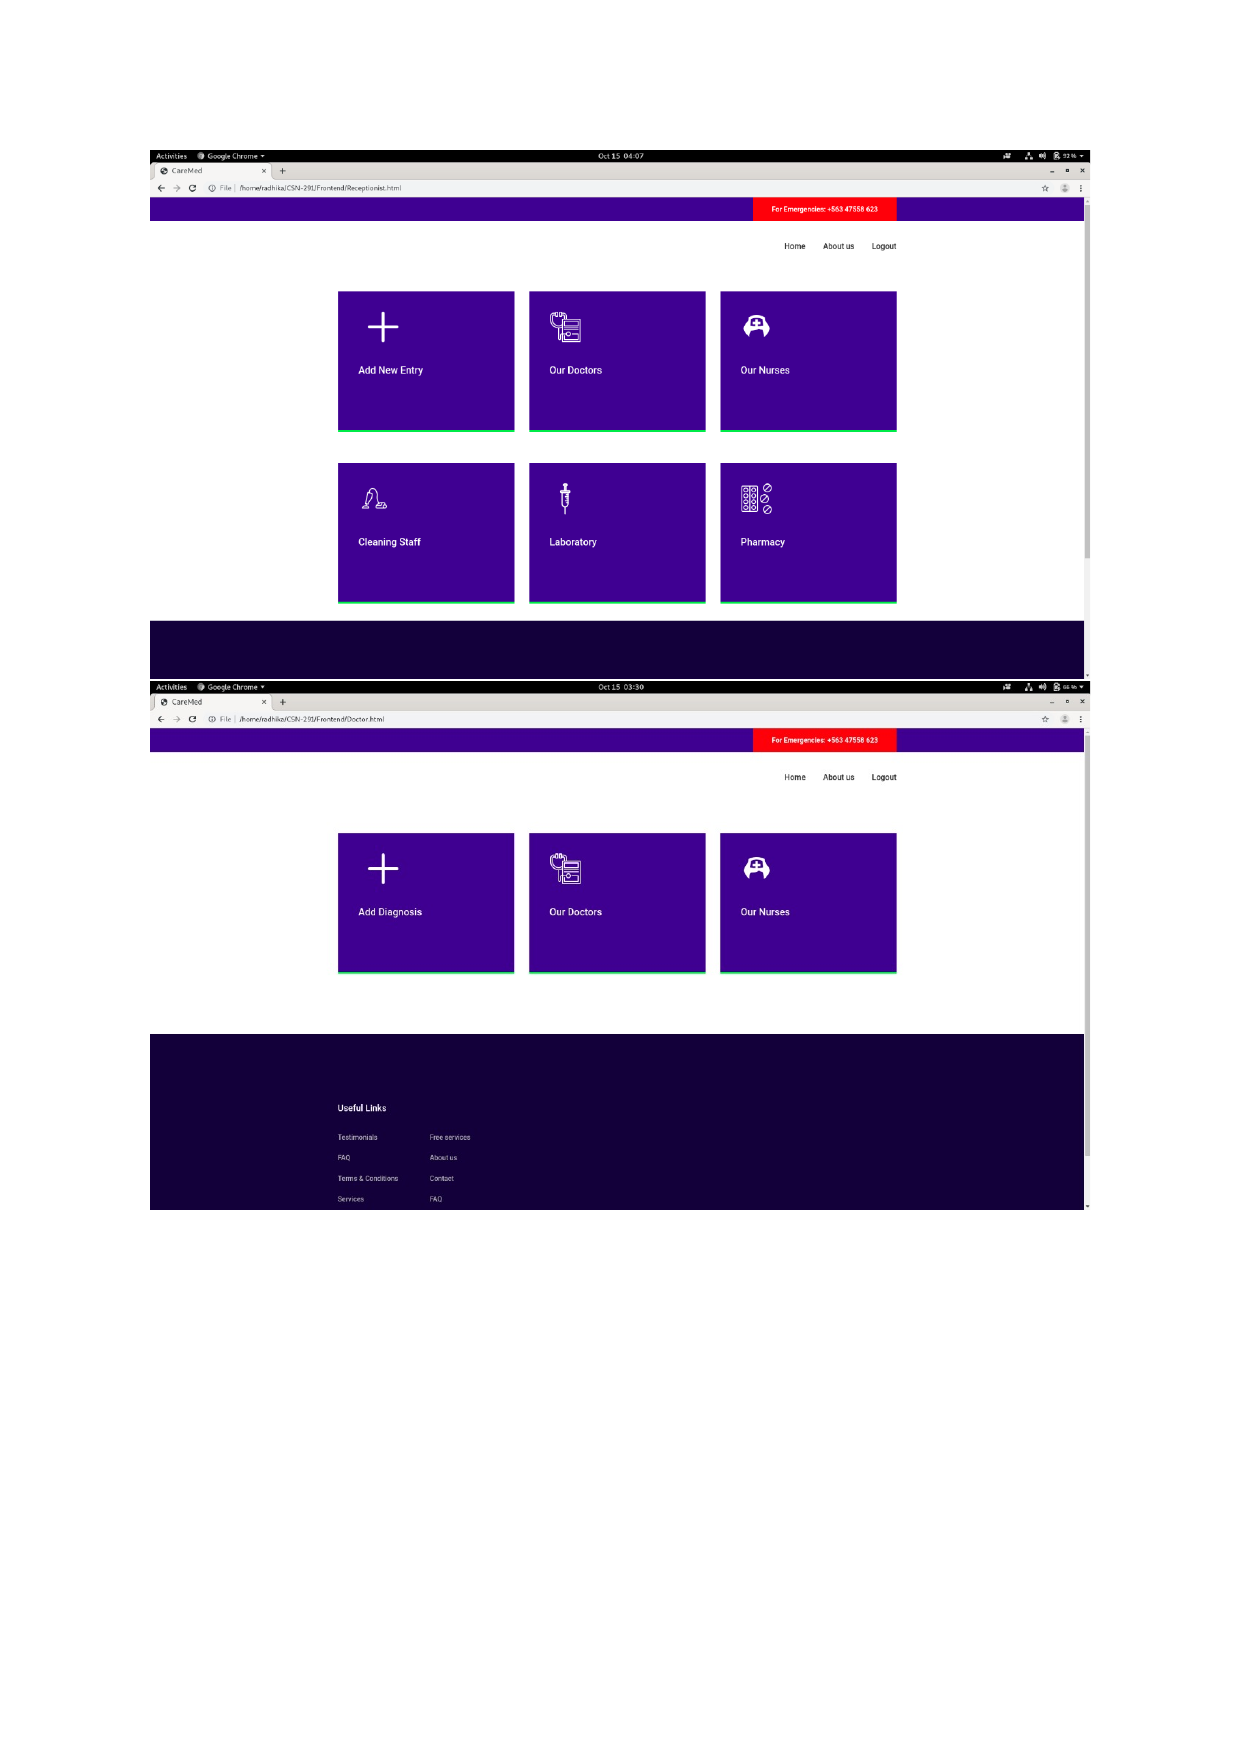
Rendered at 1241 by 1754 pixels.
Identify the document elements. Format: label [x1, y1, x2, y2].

picture [150, 681, 1091, 1210]
picture [150, 150, 1091, 679]
